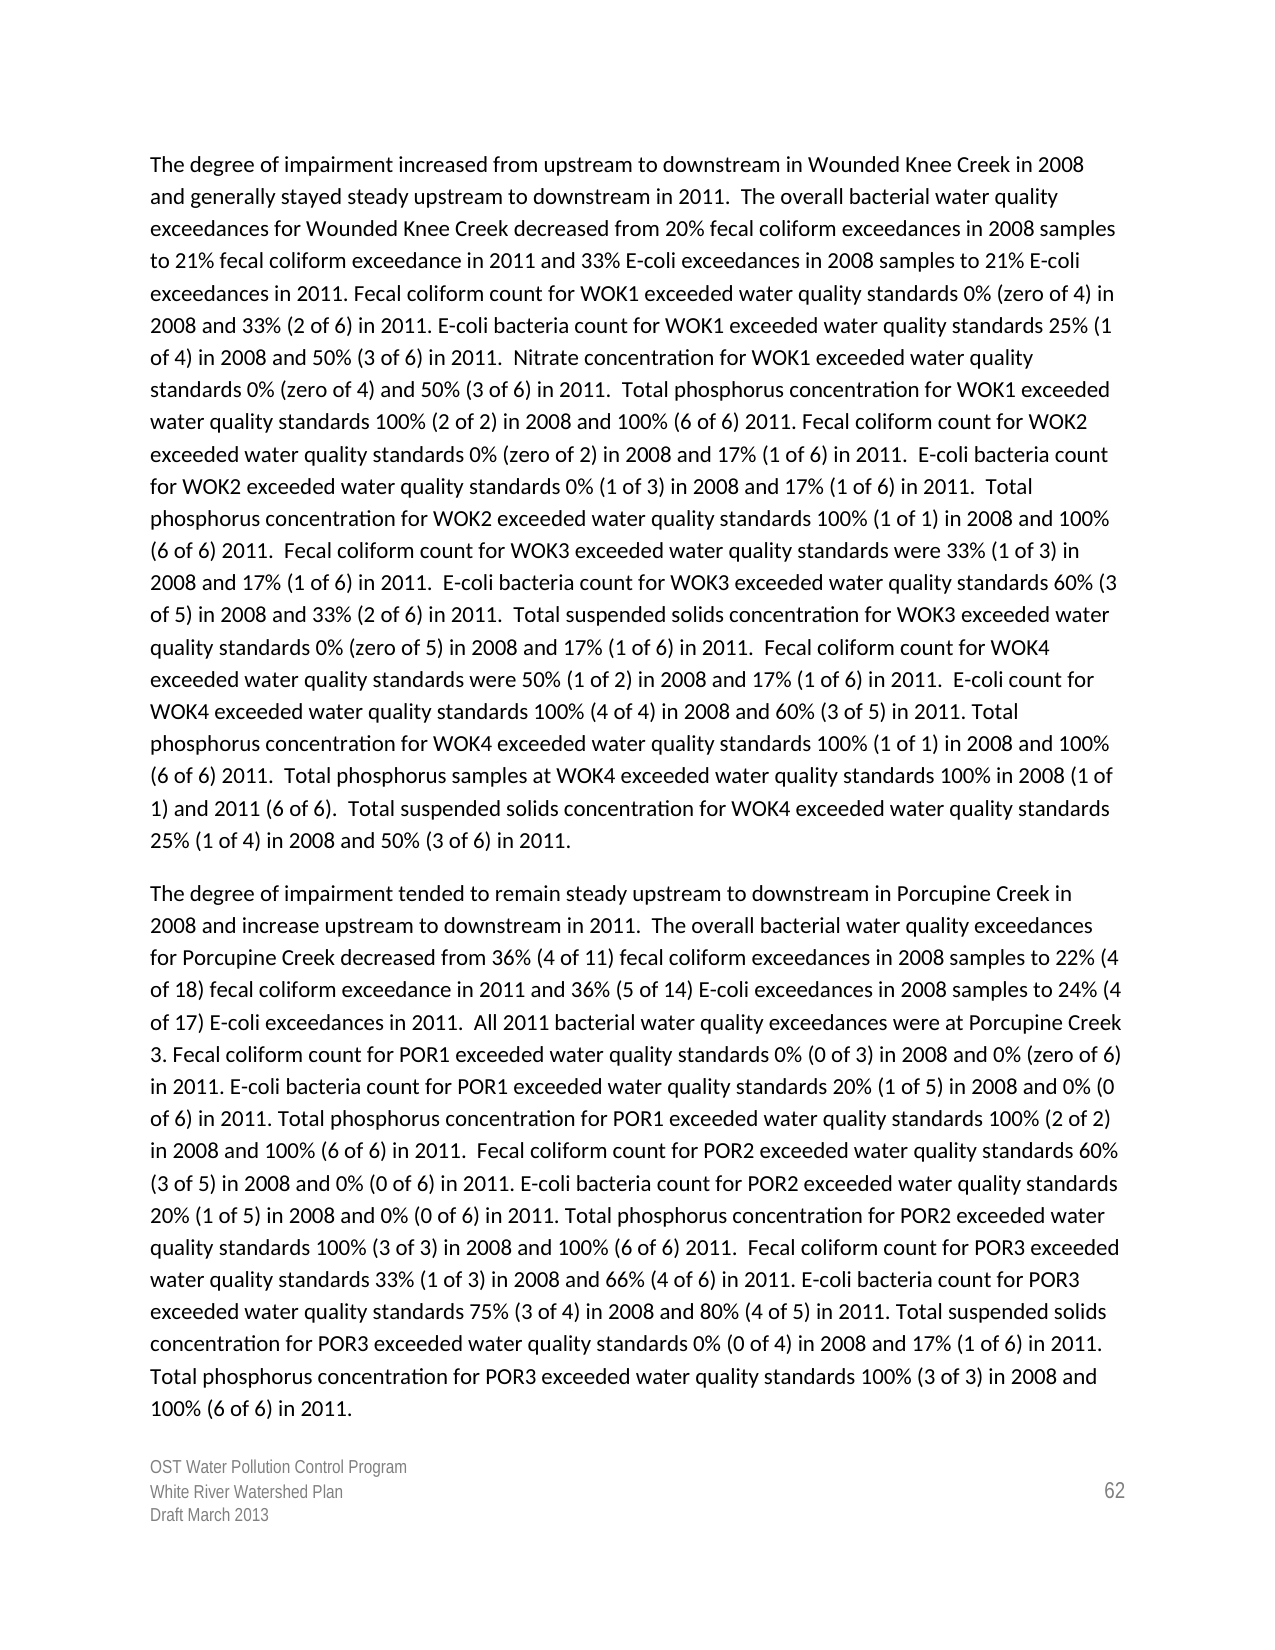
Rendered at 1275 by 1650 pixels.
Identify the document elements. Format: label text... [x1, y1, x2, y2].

text The degree of impairment increased from upstream to downstream in Wounded Knee Creek in 2008 and generally stayed steady upstream to downstream in 2011. The overall bacterial water quality exceedances for Wounded Knee Creek decreased from 20% fecal coliform exceedances in 2008 samples to 21% fecal coliform exceedance in 2011 and 33% E-coli exceedances in 2008 samples to 21% E-coli exceedances in 2011. Fecal coliform count for WOK1 exceeded water quality standards 0% (zero of 4) in 2008 and 33% (2 of 6) in 2011. E-coli bacteria count for WOK1 exceeded water quality standards 25% (1 of 4) in 2008 and 50% (3 of 6) in 2011. Nitrate concentration for WOK1 exceeded water quality standards 0% (zero of 4) and 50% (3 of 6) in 2011. Total phosphorus concentration for WOK1 exceeded water quality standards 100% (2 of 2) in 2008 and 100% (6 of 6) 2011. Fecal coliform count for WOK2 exceeded water quality standards 0% (zero of 2) in 2008 and 17% (1 of 6) in 2011. E-coli bacteria count for WOK2 exceeded water quality standards 0% (1 of 3) in 2008 and 17% (1 of 6) in 2011. Total phosphorus concentration for WOK2 exceeded water quality standards 100% (1 of 1) in 2008 and 100% (6 of 6) 2011. Fecal coliform count for WOK3 exceeded water quality standards were 33% (1 of 3) in 2008 and 17% (1 of 6) in 2011. E-coli bacteria count for WOK3 exceeded water quality standards 60% (3 of 5) in 2008 and 33% (2 of 6) in 2011. Total suspended solids concentration for WOK3 exceeded water quality standards 0% (zero of 5) in 2008 and 17% (1 of 6) in 2011. Fecal coliform count for WOK4 exceeded water quality standards were 50% (1 of 2) in 2008 and 17% (1 of 6) in 2011. E-coli count for WOK4 exceeded water quality standards 100% (4 of 4) in 2008 and 60% (3 of 5) in 2011. Total phosphorus concentration for WOK4 exceeded water quality standards 100% (1 of 1) in 2008 and 100% (6 of 6) 2011. Total phosphorus samples at WOK4 exceeded water quality standards 100% in 2008 (1 of 1) and 2011 (6 of 6). Total suspended solids concentration for WOK4 exceeded water quality standards 25% (1 of 4) in 2008 and 50% (3 of 6) in 2011. [150, 150, 1125, 854]
text The degree of impairment tended to remain steady upstream to downstream in Porcupine Creek in 2008 and increase upstream to downstream in 2011. The overall bacterial water quality exceedances for Porcupine Creek decreased from 36% (4 of 11) fecal coliform exceedances in 2008 samples to 22% (4 of 18) fecal coliform exceedance in 2011 and 36% (5 of 14) E-coli exceedances in 2008 samples to 24% (4 of 17) E-coli exceedances in 2011. All 2011 bacterial water quality exceedances were at Porcupine Creek 3. Fecal coliform count for POR1 exceeded water quality standards 0% (0 of 3) in 2008 and 0% (zero of 6) in 2011. E-coli bacteria count for POR1 exceeded water quality standards 20% (1 of 5) in 2008 and 0% (0 of 6) in 2011. Total phosphorus concentration for POR1 exceeded water quality standards 100% (2 of 2) in 2008 and 100% (6 of 6) in 2011. Fecal coliform count for POR2 exceeded water quality standards 60% (3 of 5) in 2008 and 0% (0 of 6) in 2011. E-coli bacteria count for POR2 exceeded water quality standards 20% (1 of 5) in 2008 and 0% (0 of 6) in 2011. Total phosphorus concentration for POR2 exceeded water quality standards 100% (3 of 3) in 2008 and 100% (6 of 6) 2011. Fecal coliform count for POR3 exceeded water quality standards 33% (1 of 3) in 2008 and 66% (4 of 6) in 2011. E-coli bacteria count for POR3 exceeded water quality standards 75% (3 of 4) in 2008 and 80% (4 of 5) in 2011. Total suspended solids concentration for POR3 exceeded water quality standards 0% (0 of 4) in 2008 and 17% (1 of 6) in 2011. Total phosphorus concentration for POR3 exceeded water quality standards 100% (3 of 3) in 2008 and 100% (6 of 6) in 2011. [150, 879, 1125, 1422]
